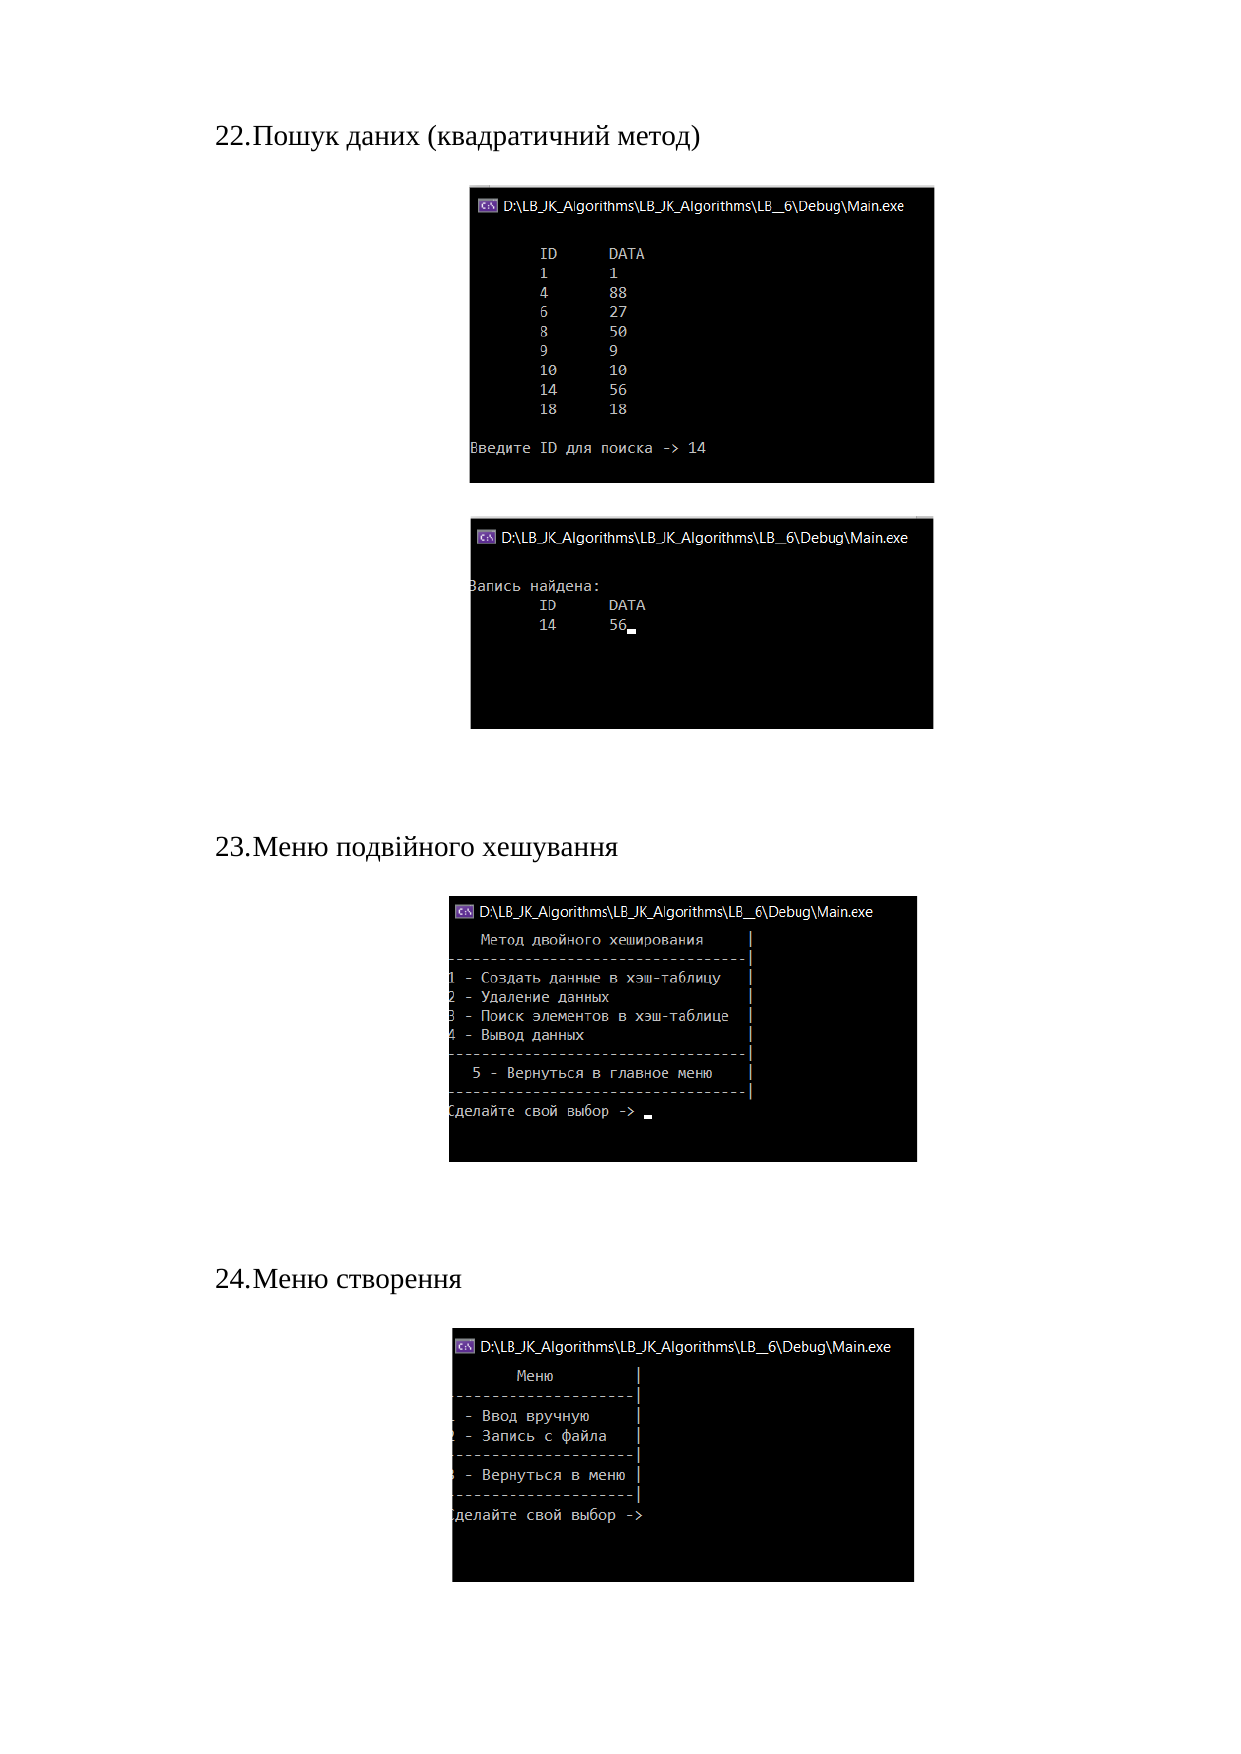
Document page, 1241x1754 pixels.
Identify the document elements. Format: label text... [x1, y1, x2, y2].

list Меню подвійного хешування [215, 829, 1152, 863]
list Пошук даних (квадратичний метод) [215, 118, 1152, 152]
picture [470, 516, 934, 729]
list Меню створення [215, 1262, 1152, 1295]
picture [452, 1328, 915, 1582]
picture [449, 896, 918, 1162]
picture [469, 185, 935, 483]
